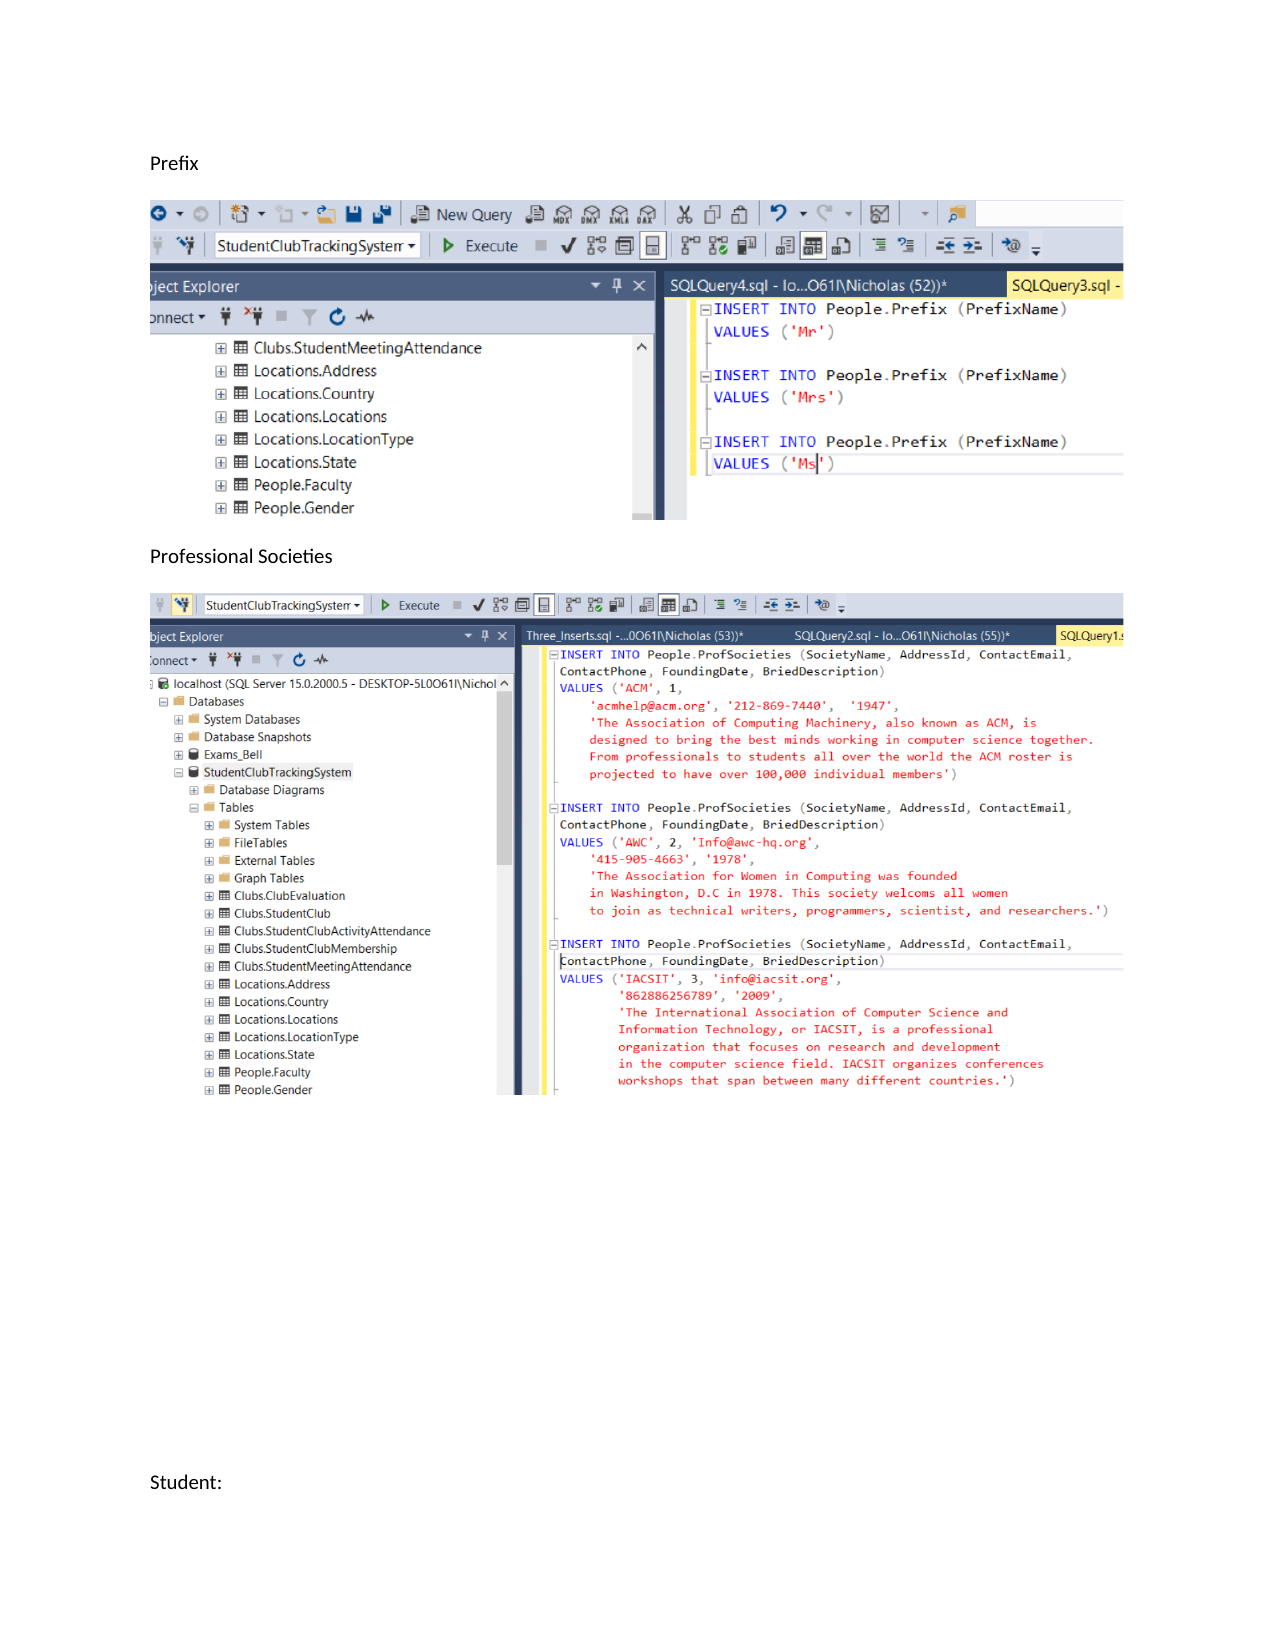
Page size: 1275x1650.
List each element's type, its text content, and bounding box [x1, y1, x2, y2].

picture [150, 200, 1124, 520]
picture [150, 593, 1124, 1095]
text Professional Societies [150, 544, 1125, 569]
text Student: [150, 1469, 1125, 1495]
text Prefix [150, 150, 1125, 175]
